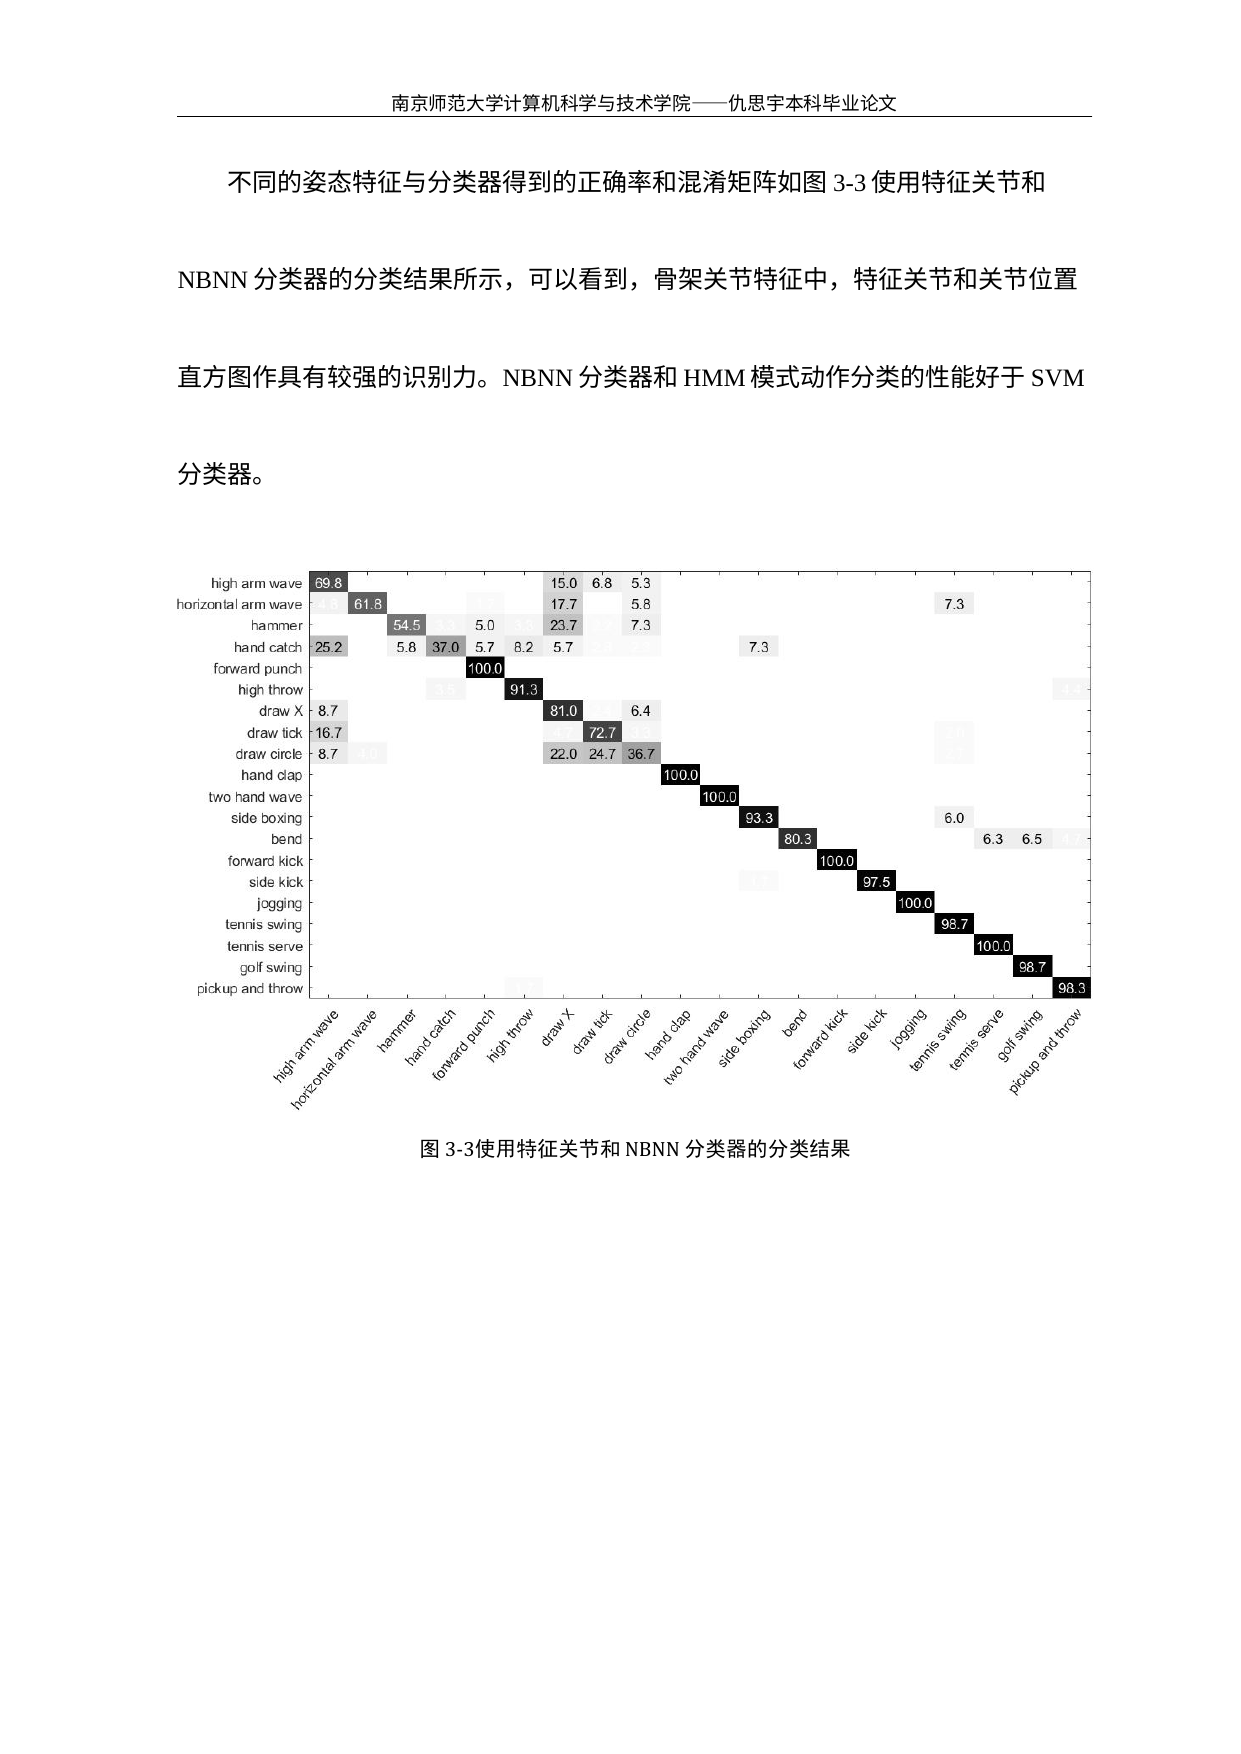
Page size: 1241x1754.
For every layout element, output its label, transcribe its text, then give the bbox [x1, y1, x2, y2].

picture [177, 567, 1094, 1112]
